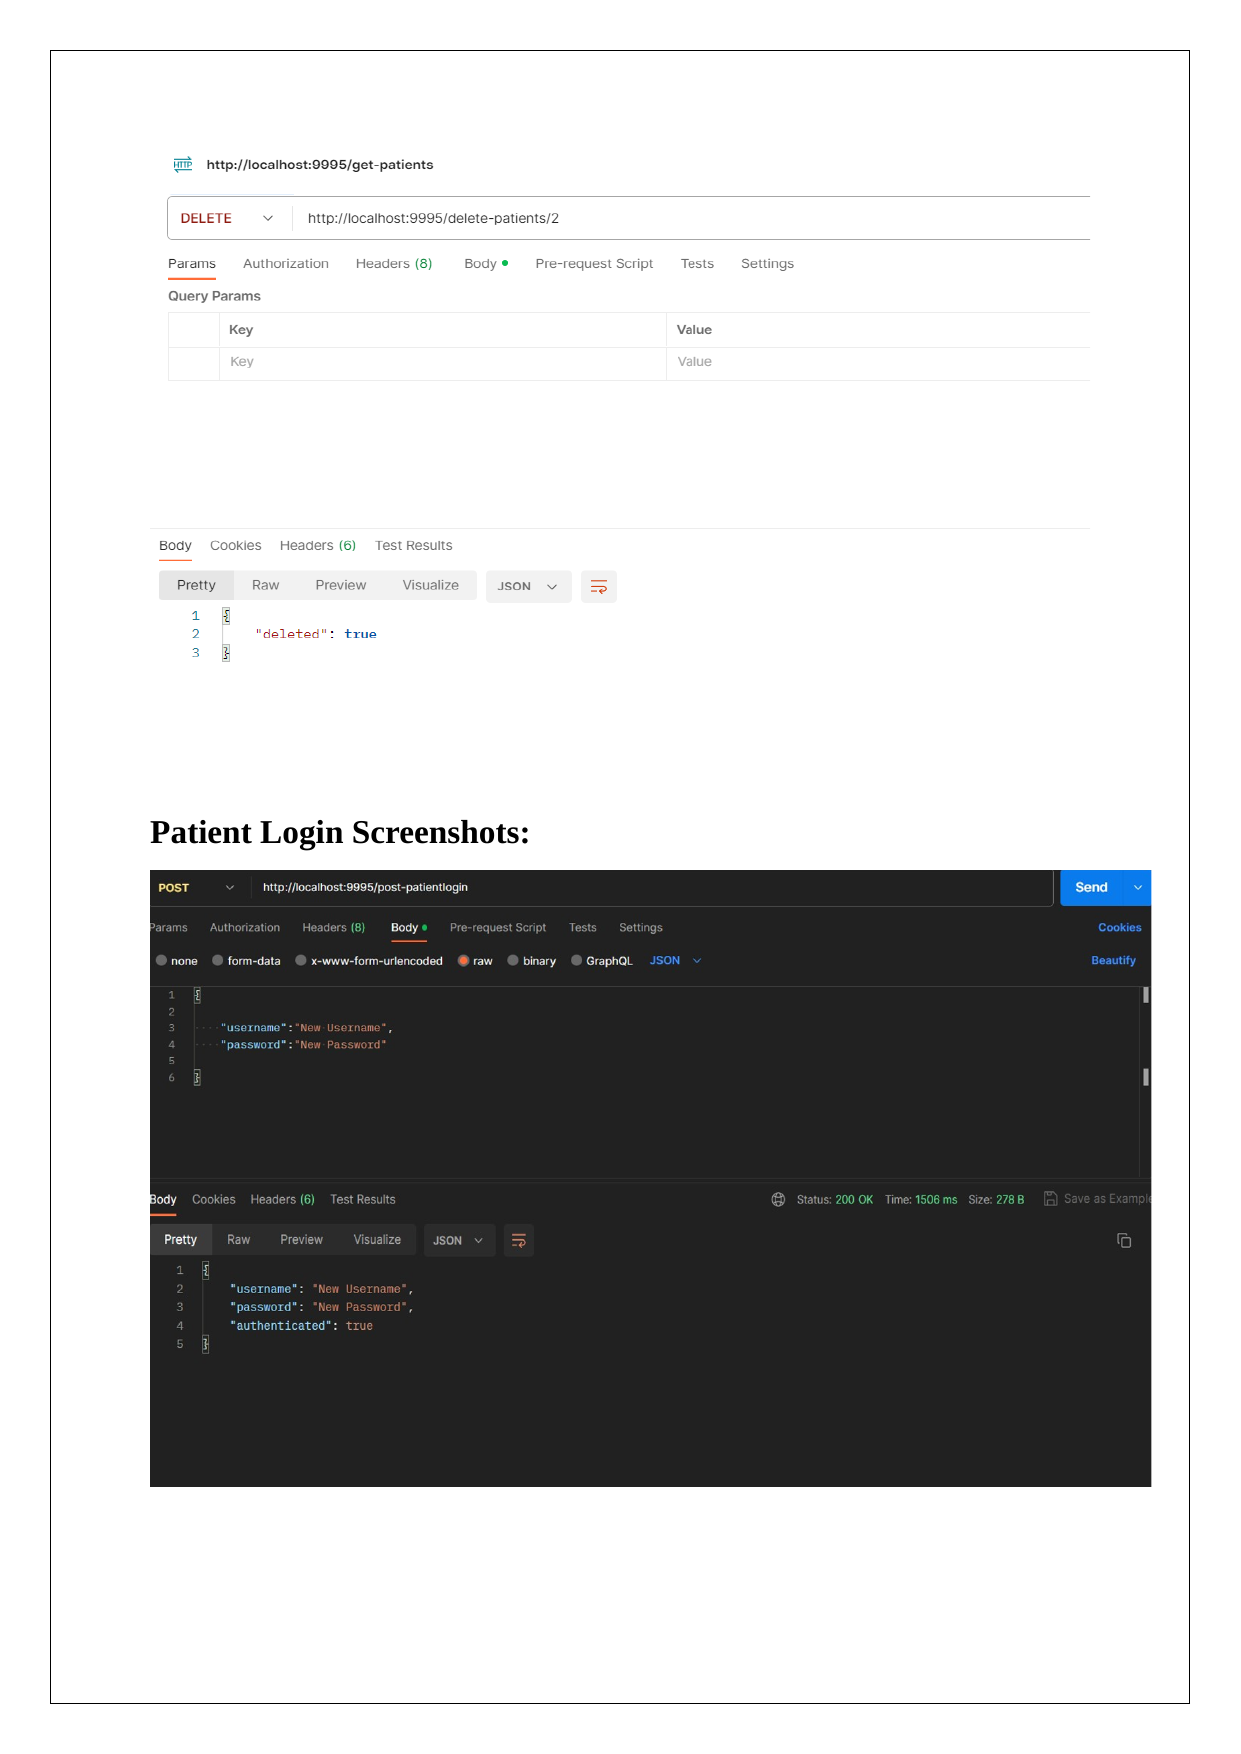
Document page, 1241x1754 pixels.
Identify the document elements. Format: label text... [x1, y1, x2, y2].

picture [150, 870, 1152, 1487]
text Patient Login Screenshots: [150, 812, 1090, 850]
picture [150, 150, 1091, 736]
